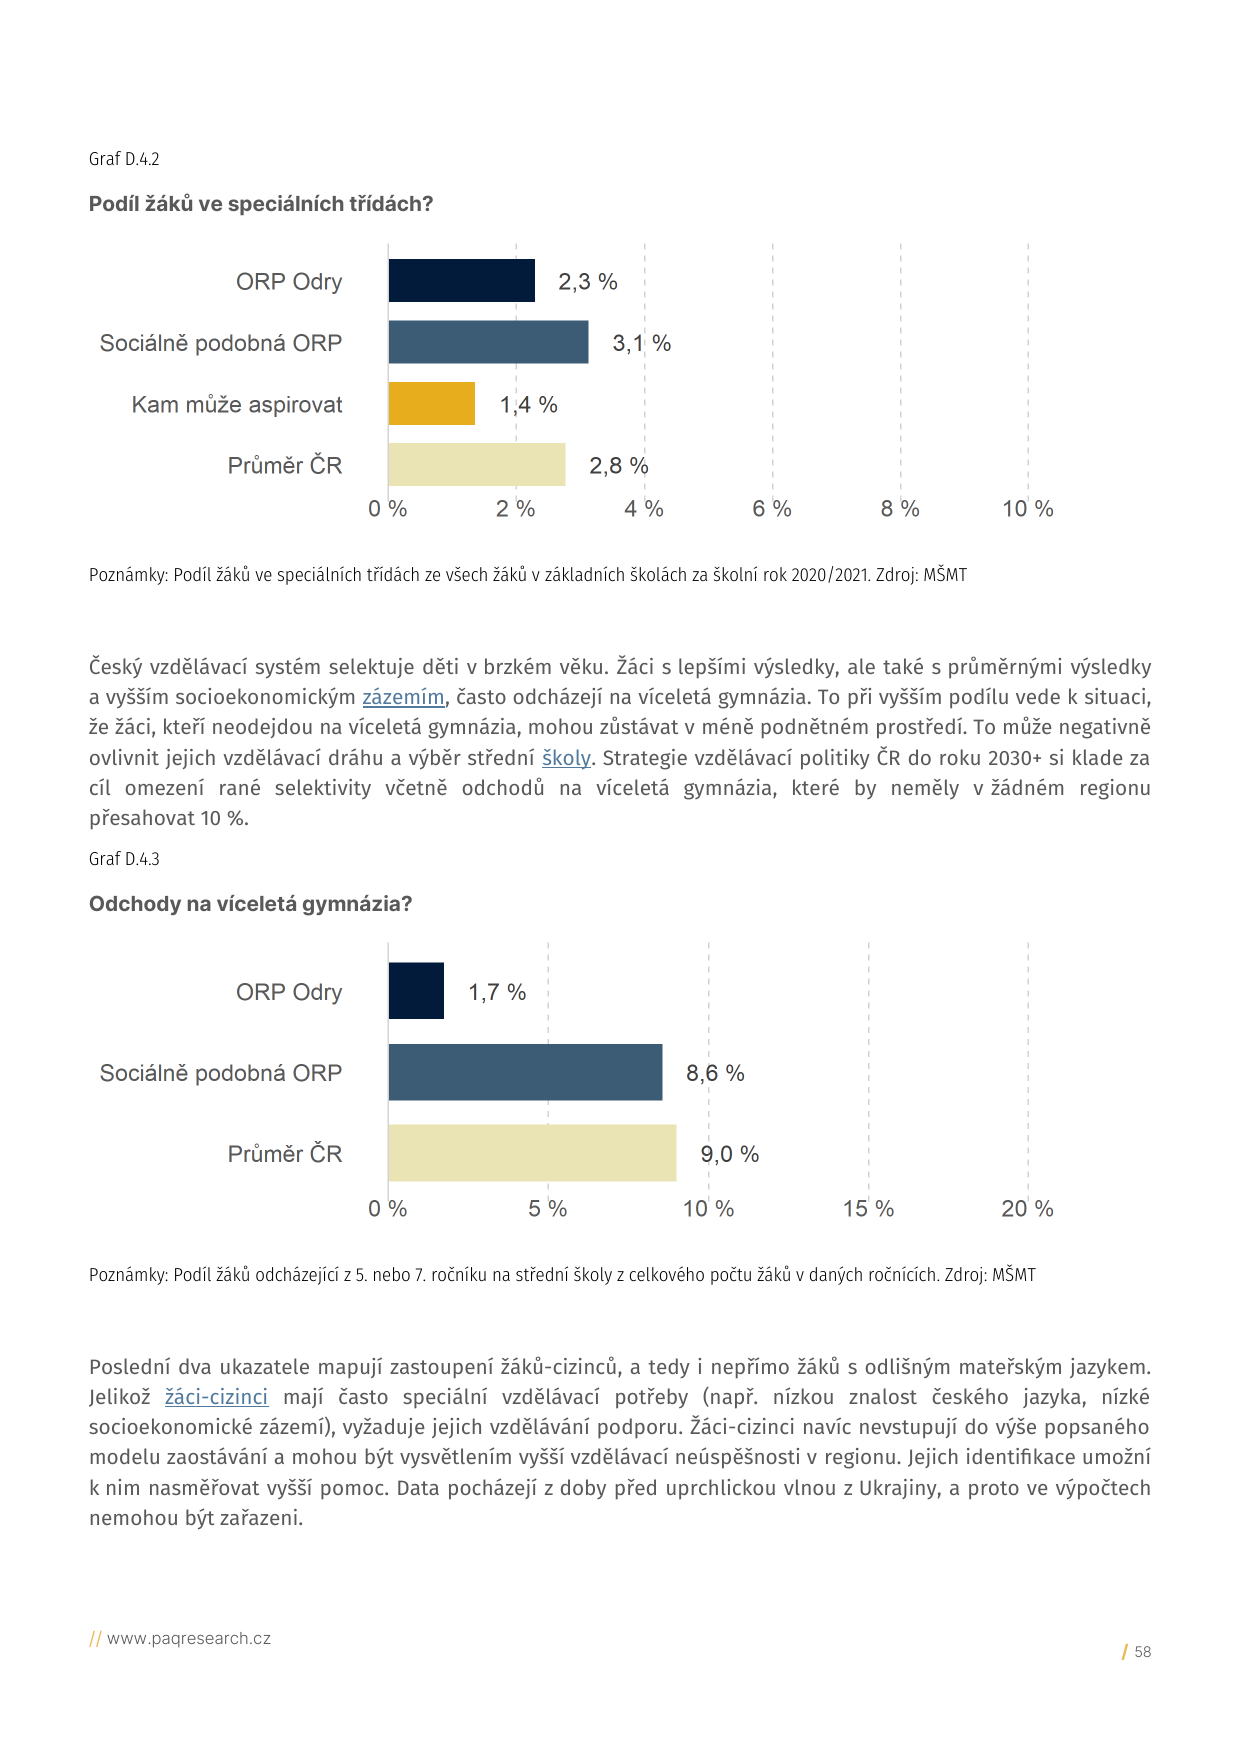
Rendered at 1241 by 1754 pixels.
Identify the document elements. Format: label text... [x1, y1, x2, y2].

text Podíl žáků ve speciálních třídách? [89, 186, 1152, 216]
text Graf D.4.2 [89, 148, 1152, 170]
picture [88, 916, 1139, 1248]
text Český vzdělávací systém selektuje děti v brzkém věku. Žáci s lepšími výsledky, ale také s průměrnými výsledky a vyšším socioekonomickým zázemím, často odcházejí na víceletá gymnázia. To při vyšším podílu vede k situaci, že žáci, kteří neodejdou na víceletá gymnázia, mohou zůstávat v méně podnětném prostředí. To může negativně ovlivnit jejich vzdělávací dráhu a výběr střední školy. Strategie vzdělávací politiky ČR do roku 2030+ si klade za cíl omezení rané selektivity včetně odchodů na víceletá gymnázia, které by neměly v žádném regionu přesahovat 10 %. [89, 649, 1152, 831]
text Poznámky: Podíl žáků ve speciálních třídách ze všech žáků v základních školách za školní rok 2020/2021. Zdroj: MŠMT [89, 564, 1152, 587]
text Poznámky: Podíl žáků odcházející z 5. nebo 7. ročníku na střední školy z celkového počtu žáků v daných ročnících. Zdroj: MŠMT [89, 1264, 1152, 1287]
text Odchody na víceletá gymnázia? [89, 886, 1152, 916]
picture [88, 216, 1139, 548]
text Poslední dva ukazatele mapují zastoupení žáků-cizinců, a tedy i nepřímo žáků s odlišným mateřským jazykem. Jelikož žáci-cizinci mají často speciální vzdělávací potřeby (např. nízkou znalost českého jazyka, nízké socioekonomické zázemí), vyžaduje jejich vzdělávání podporu. Žáci-cizinci navíc nevstupují do výše popsaného modelu zaostávání a mohou být vysvětlením vyšší vzdělávací neúspěšnosti v regionu. Jejich identifikace umožní k nim nasměřovat vyšší pomoc. Data pocházejí z doby před uprchlickou vlnou z Ukrajiny, a proto ve výpočtech nemohou být zařazeni. [89, 1349, 1152, 1531]
text Graf D.4.3 [89, 847, 1152, 870]
